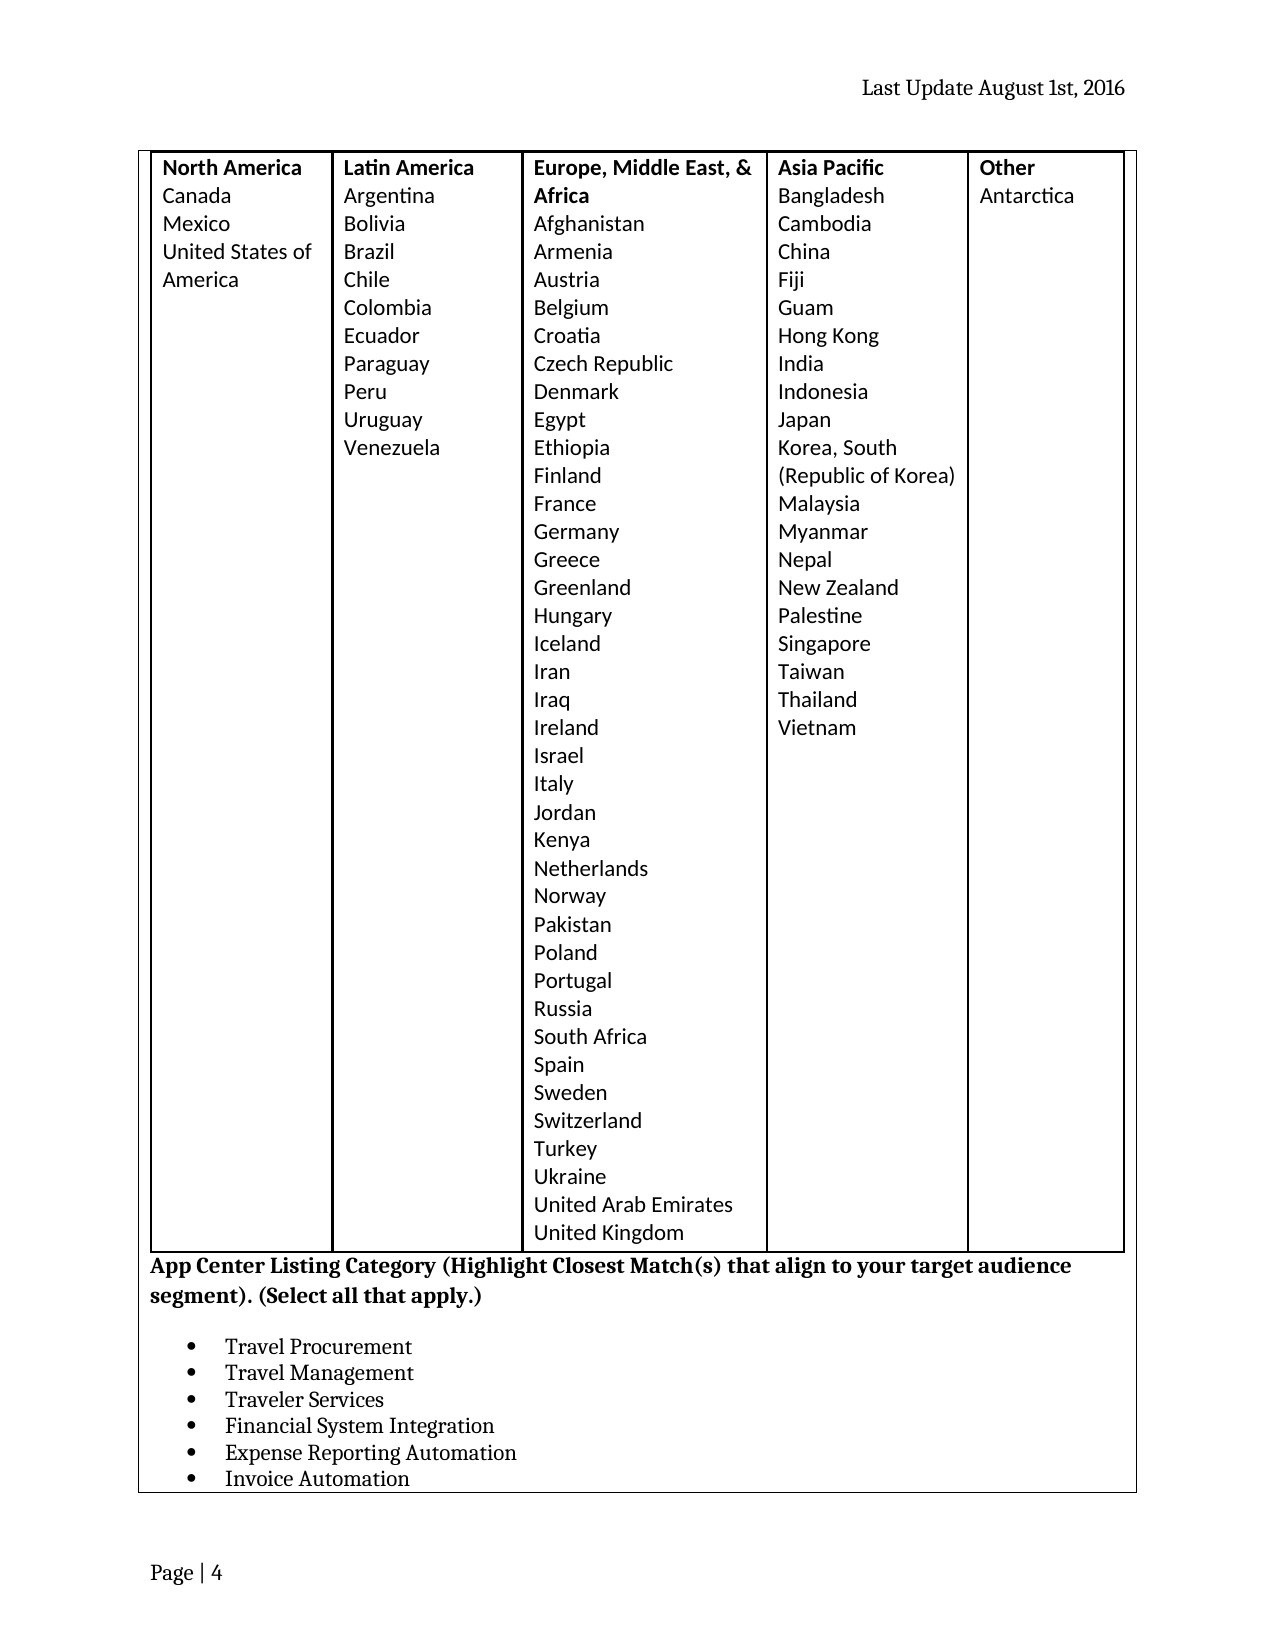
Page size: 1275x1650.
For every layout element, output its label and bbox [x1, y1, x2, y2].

table_cell [139, 151, 1136, 1492]
